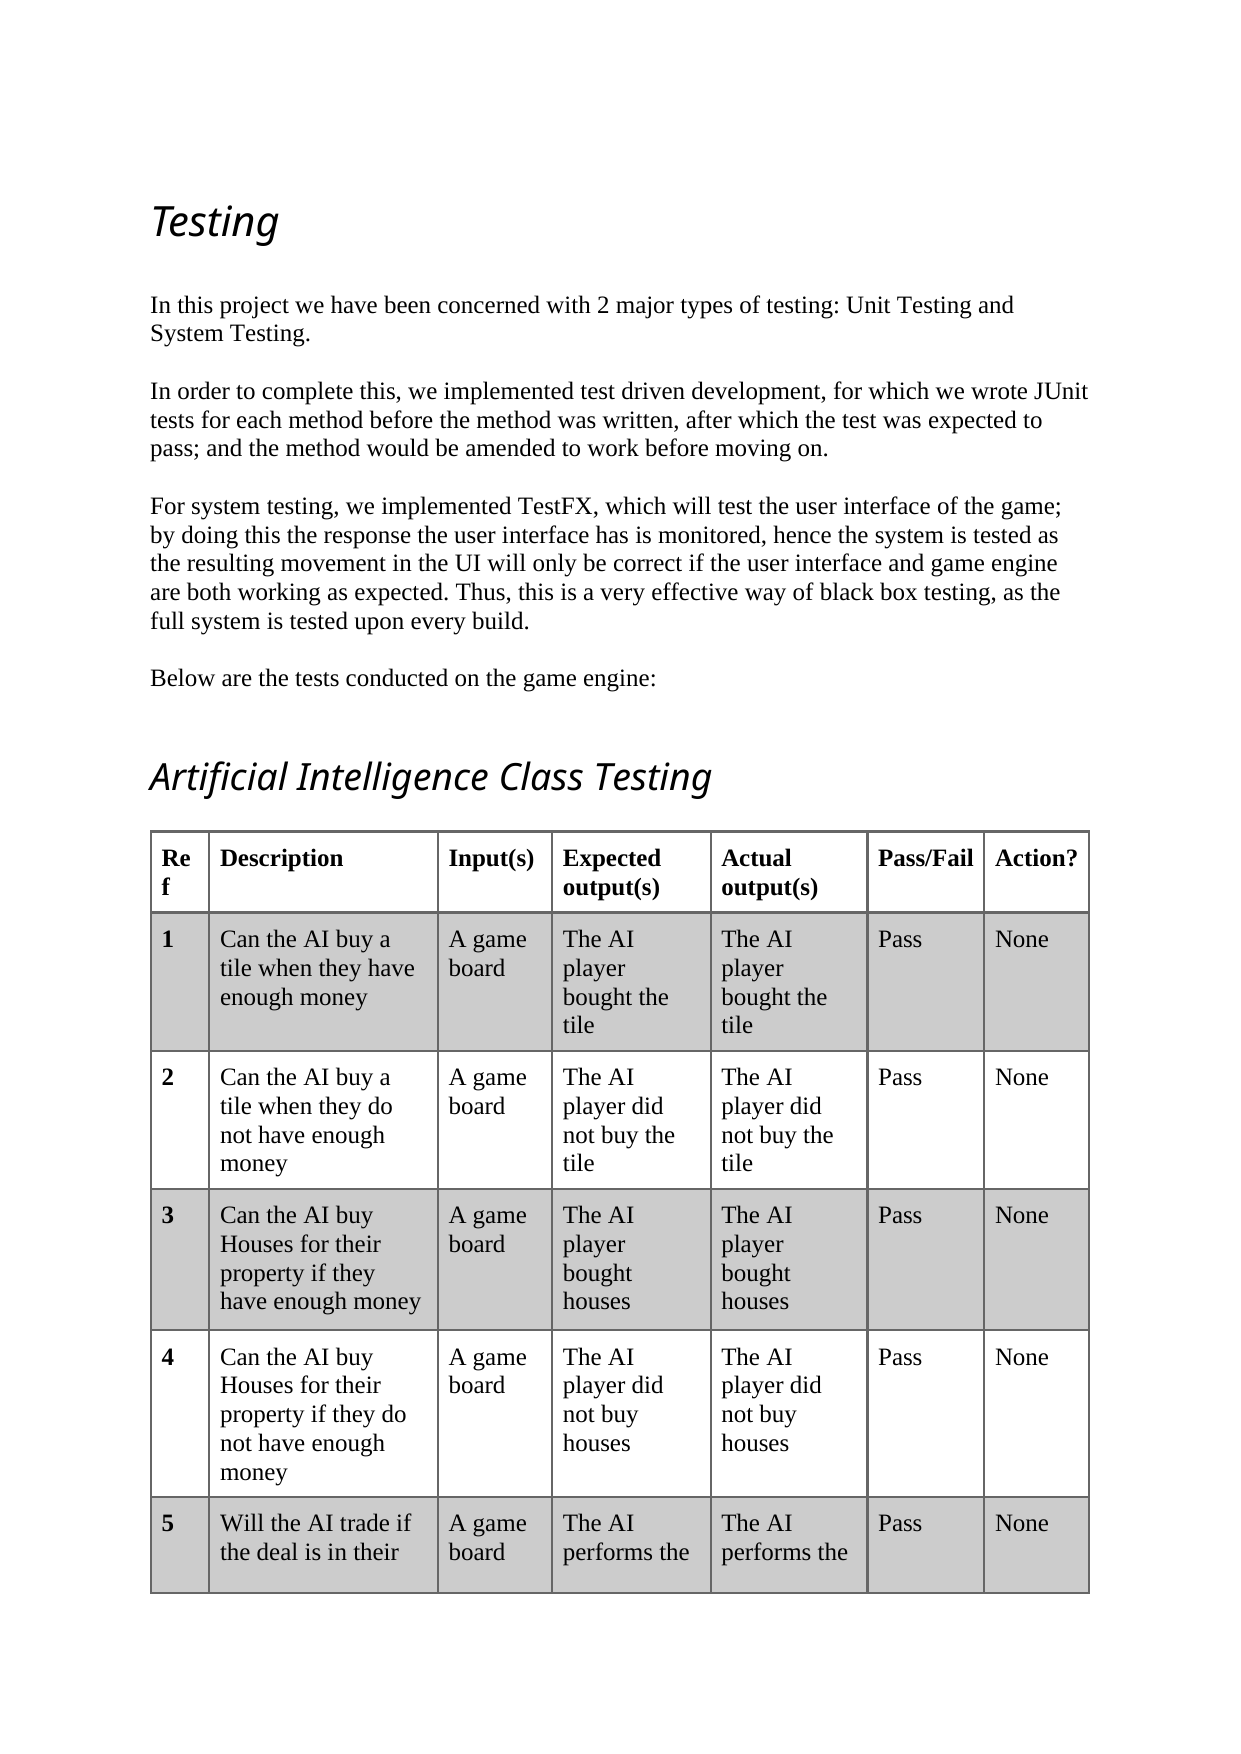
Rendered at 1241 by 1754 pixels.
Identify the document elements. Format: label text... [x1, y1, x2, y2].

table_cell The AI player did not buy the tile [553, 1052, 710, 1188]
table_cell None [985, 1331, 1088, 1496]
table_cell The AI player did not buy houses [553, 1331, 710, 1496]
table_header Action? [985, 833, 1088, 911]
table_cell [553, 1498, 710, 1592]
table_cell The AI player bought houses [553, 1190, 710, 1329]
table_cell The AI player did not buy the tile [712, 1052, 866, 1188]
table_cell None [985, 1190, 1088, 1329]
subtitle Testing [150, 192, 1090, 248]
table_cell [712, 1498, 866, 1592]
subtitle Artificial Intelligence Class Testing [150, 750, 1090, 801]
table_cell 3 [152, 1190, 208, 1329]
table_cell 5 [152, 1498, 208, 1592]
table_header Actual output(s) [712, 833, 866, 911]
text In this project we have been concerned with 2 major types of testing: Unit Testing and System Testing. [150, 290, 1090, 347]
table_cell A game board [439, 1498, 551, 1592]
table_cell The AI player did not buy houses [712, 1331, 866, 1496]
table_cell Pass [869, 1052, 983, 1188]
table_cell None [985, 914, 1088, 1050]
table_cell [210, 1498, 437, 1592]
table_header Ref [152, 833, 208, 911]
table_cell Can the AI buy a tile when they do not have enough money [210, 1052, 437, 1188]
table_cell 4 [152, 1331, 208, 1496]
table_cell Pass [869, 1498, 983, 1592]
table_cell The AI player bought the tile [553, 914, 710, 1050]
table_header Pass/Fail [869, 833, 983, 911]
table_header Description [210, 833, 437, 911]
table_cell Can the AI buy a tile when they have enough money [210, 914, 437, 1050]
table_cell None [985, 1052, 1088, 1188]
table_header Input(s) [439, 833, 551, 911]
table_header Expected output(s) [553, 833, 710, 911]
table_cell The AI player bought the tile [712, 914, 866, 1050]
table_cell 2 [152, 1052, 208, 1188]
text In order to complete this, we implemented test driven development, for which we wrote JUnit tests for each method before the method was written, after which the test was expected to pass; and the method would be amended to work before moving on. [150, 376, 1090, 462]
table_cell A game board [439, 1331, 551, 1496]
text Below are the tests conducted on the game engine: [150, 663, 1090, 692]
text For system testing, we implemented TestFX, which will test the user interface of the game; by doing this the response the user interface has is monitored, hence the system is tested as the resulting movement in the UI will only be correct if the user interface and game engine are both working as expected. Thus, this is a very effective way of black box testing, as the full system is tested upon every build. [150, 491, 1090, 635]
table_cell Pass [869, 914, 983, 1050]
table_cell None [985, 1498, 1088, 1592]
table_cell A game board [439, 1190, 551, 1329]
table_cell 1 [152, 914, 208, 1050]
table_cell Pass [869, 1331, 983, 1496]
table_cell Can the AI buy Houses for their property if they do not have enough money [210, 1331, 437, 1496]
table_cell Pass [869, 1190, 983, 1329]
table_cell A game board [439, 1052, 551, 1188]
table_cell Can the AI buy Houses for their property if they have enough money [210, 1190, 437, 1329]
table_cell A game board [439, 914, 551, 1050]
table_cell The AI player bought houses [712, 1190, 866, 1329]
